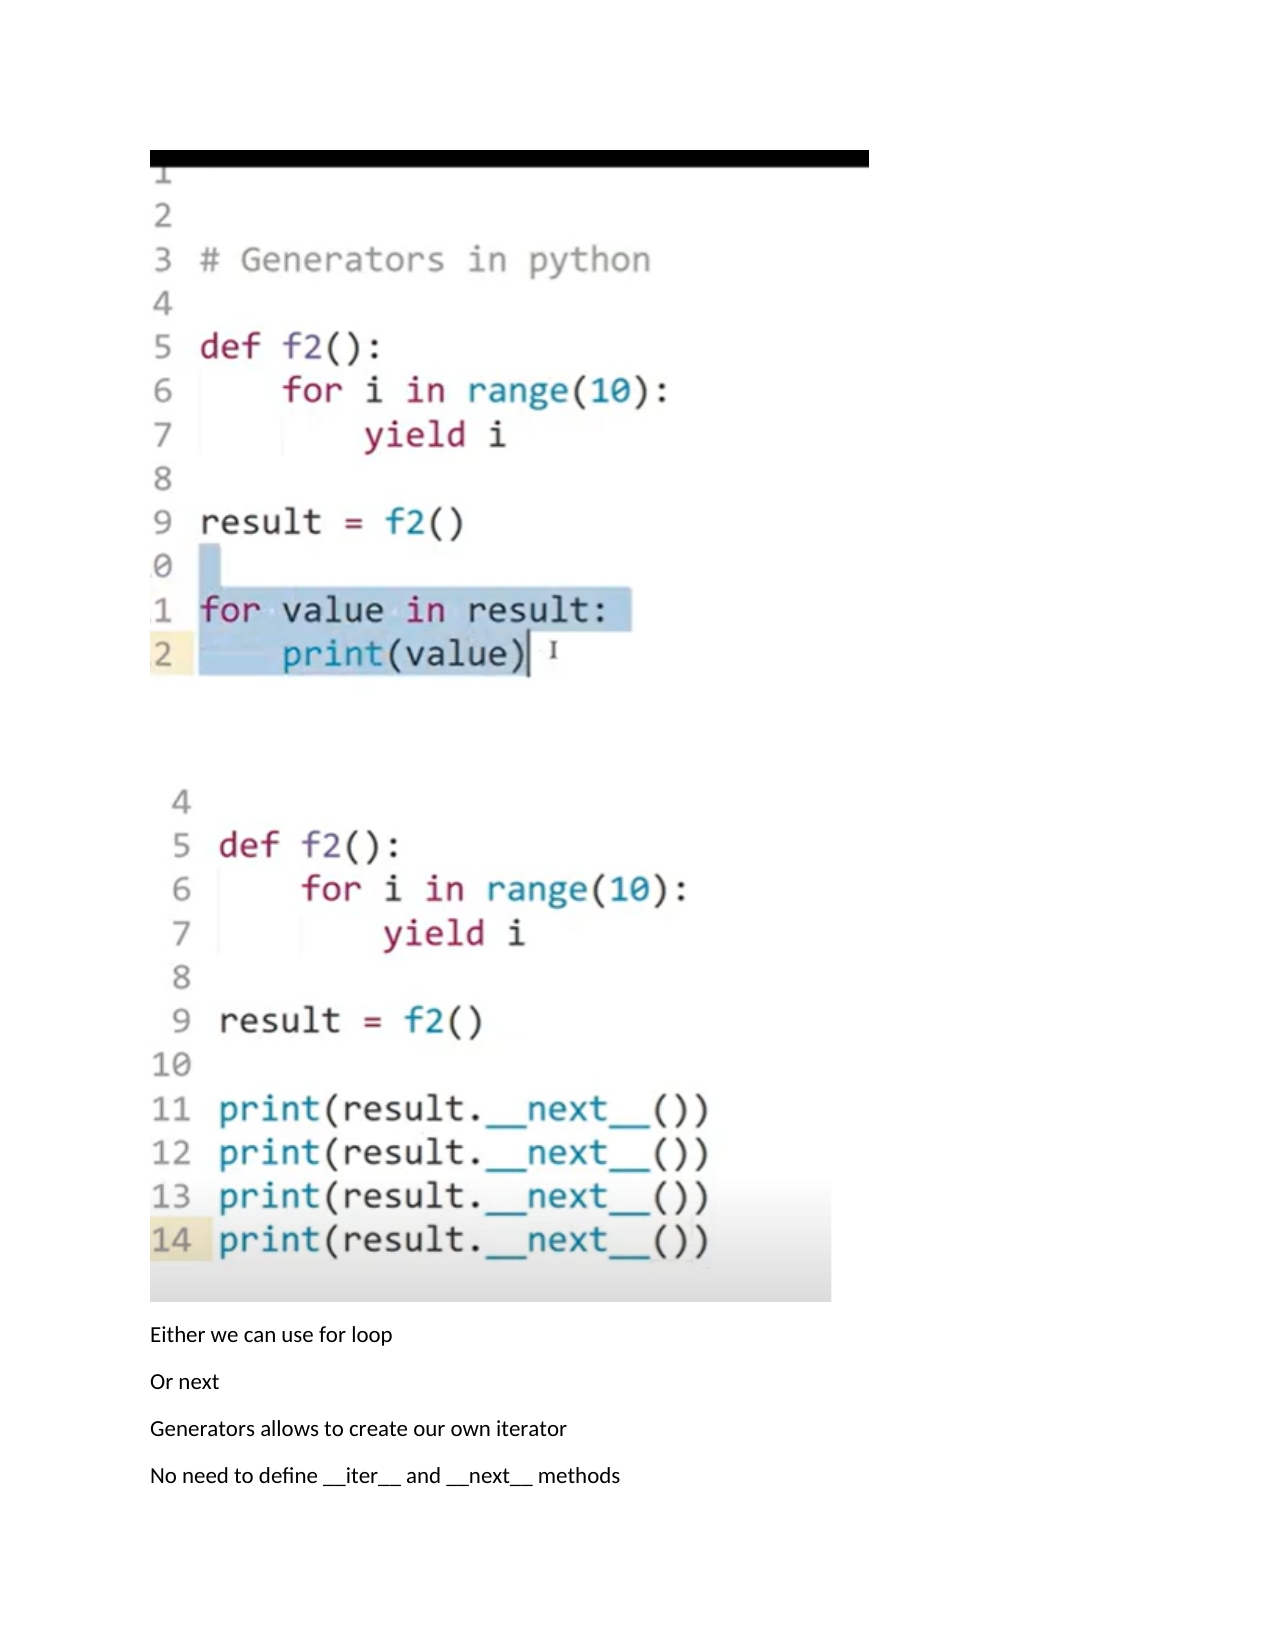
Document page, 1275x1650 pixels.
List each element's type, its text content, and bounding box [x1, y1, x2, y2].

picture [150, 150, 869, 769]
picture [150, 787, 832, 1302]
text No need to define __iter__ and __next__ methods [150, 1461, 1125, 1489]
text Or next [150, 1367, 1125, 1395]
text Either we can use for loop [150, 1321, 1125, 1348]
text Generators allows to create our own iterator [150, 1414, 1125, 1442]
